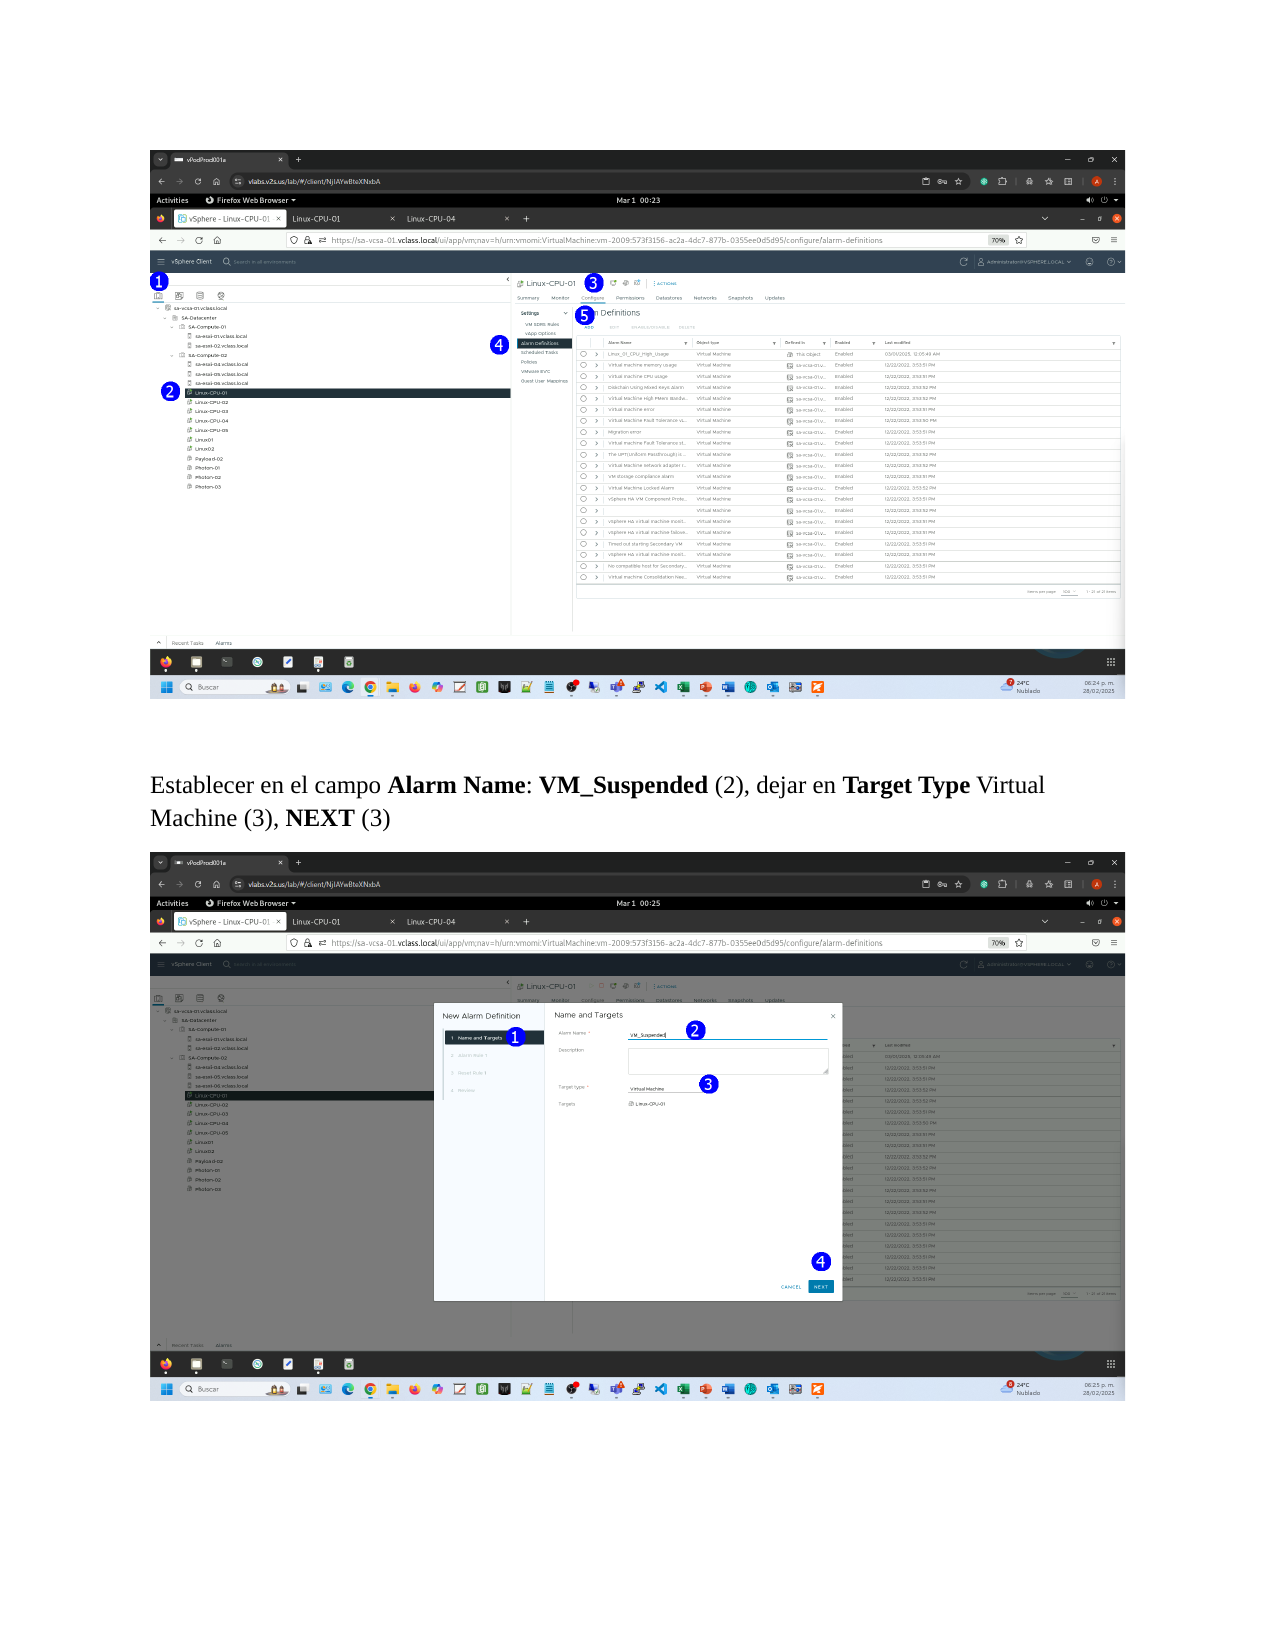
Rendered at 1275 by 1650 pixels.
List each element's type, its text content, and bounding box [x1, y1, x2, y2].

picture [150, 852, 1125, 1401]
picture [150, 150, 1125, 699]
text Establecer en el campo Alarm Name: VM_Suspended (2), dejar en Target Type Virtual Machine (3), NEXT (3) [150, 770, 1125, 832]
